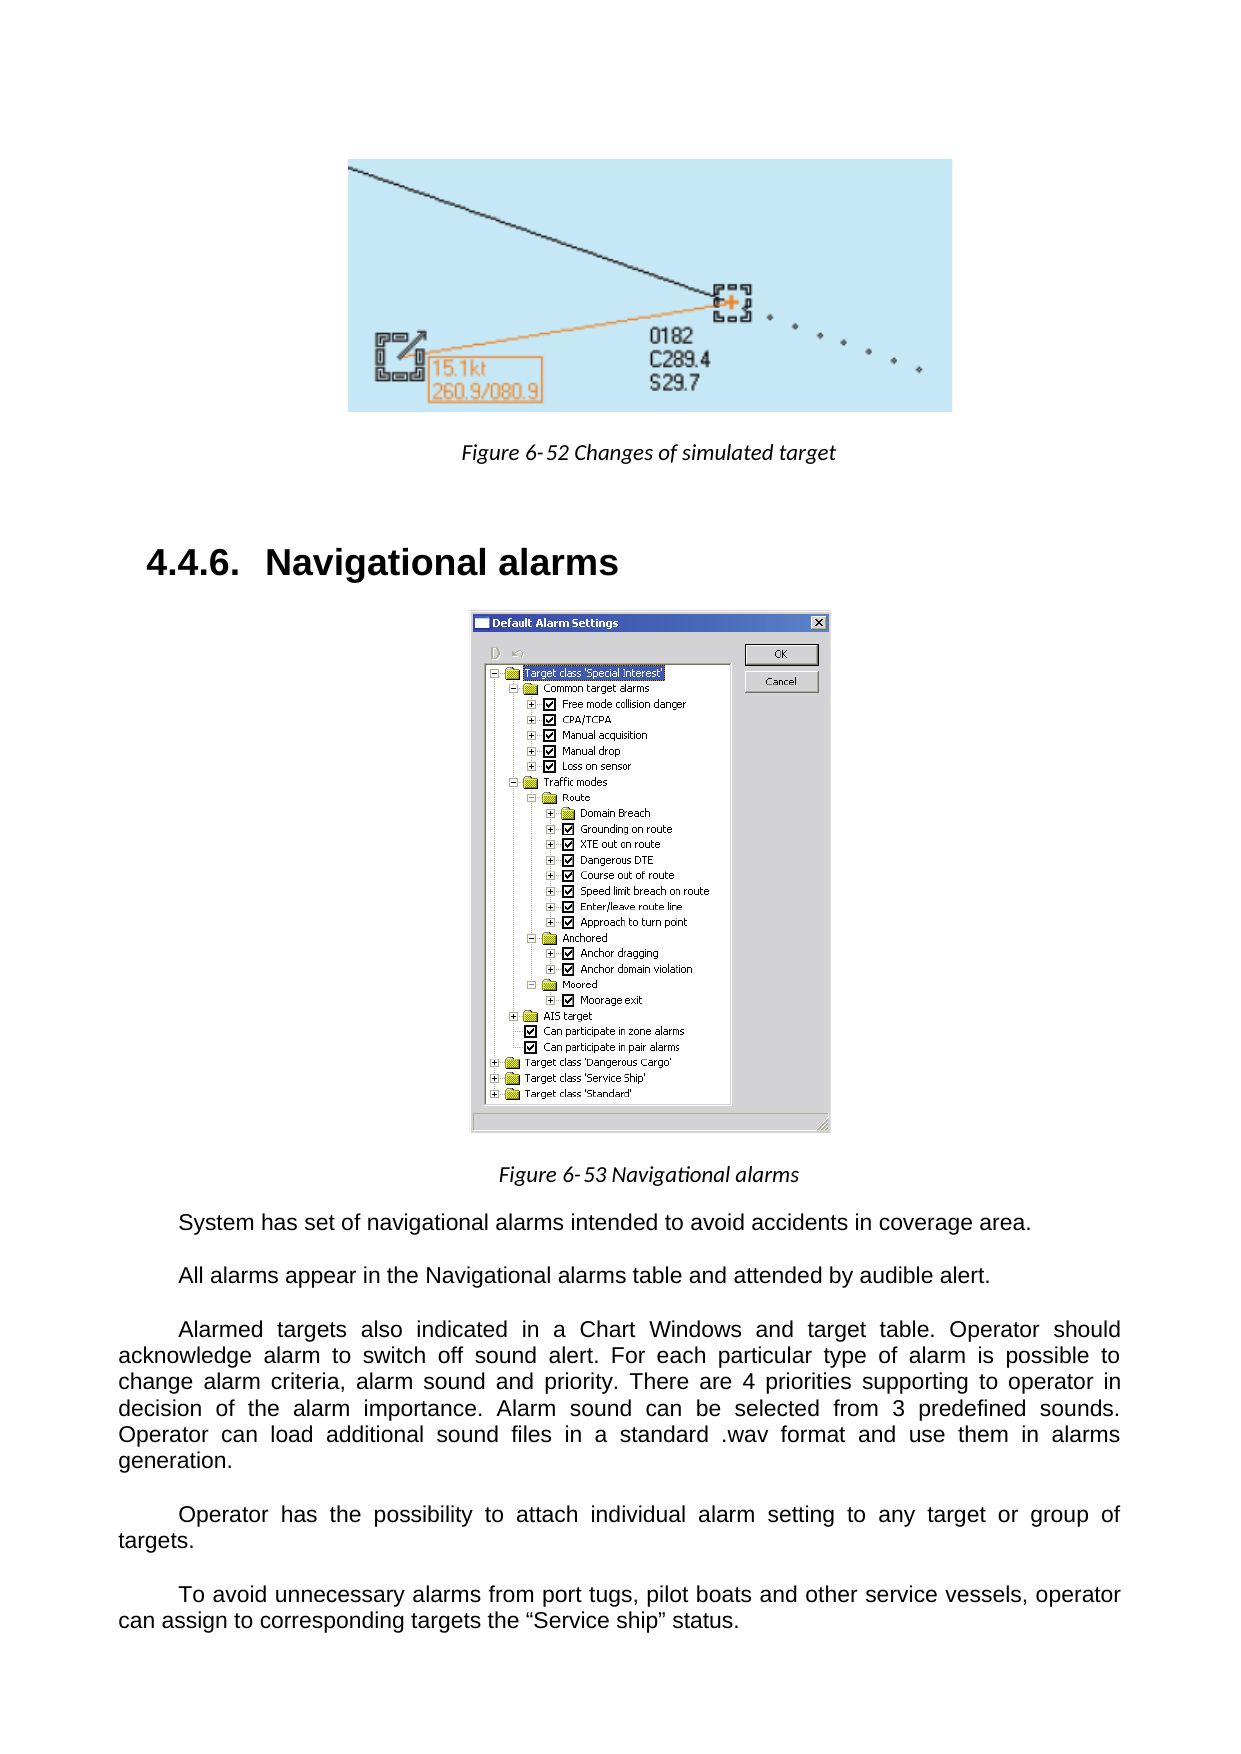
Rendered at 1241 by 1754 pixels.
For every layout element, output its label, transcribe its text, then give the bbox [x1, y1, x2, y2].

text Operator has the possibility to attach individual alarm setting to any target or group of targets. [118, 1501, 1122, 1553]
text To avoid unnecessary alarms from port tugs, pilot boats and other service vessels, operator can assign to corresponding targets the “Service ship” status. [118, 1581, 1122, 1633]
subtitle Navigational alarms [146, 540, 1122, 583]
text All alarms appear in the Navigational alarms table and attended by audible alert. [118, 1262, 1122, 1288]
text System has set of navigational alarms intended to avoid accidents in coverage area. [118, 1209, 1122, 1235]
text Alarmed targets also indicated in a Chart Windows and target table. Operator should acknowledge alarm to switch off sound alert. For each particular type of alarm is possible to change alarm criteria, alarm sound and priority. There are 4 priorities supporting to operator in decision of the alarm importance. Alarm sound can be selected from 3 predefined sounds. Operator can load additional sound files in a standard .wav format and use them in alarms generation. [118, 1316, 1122, 1474]
